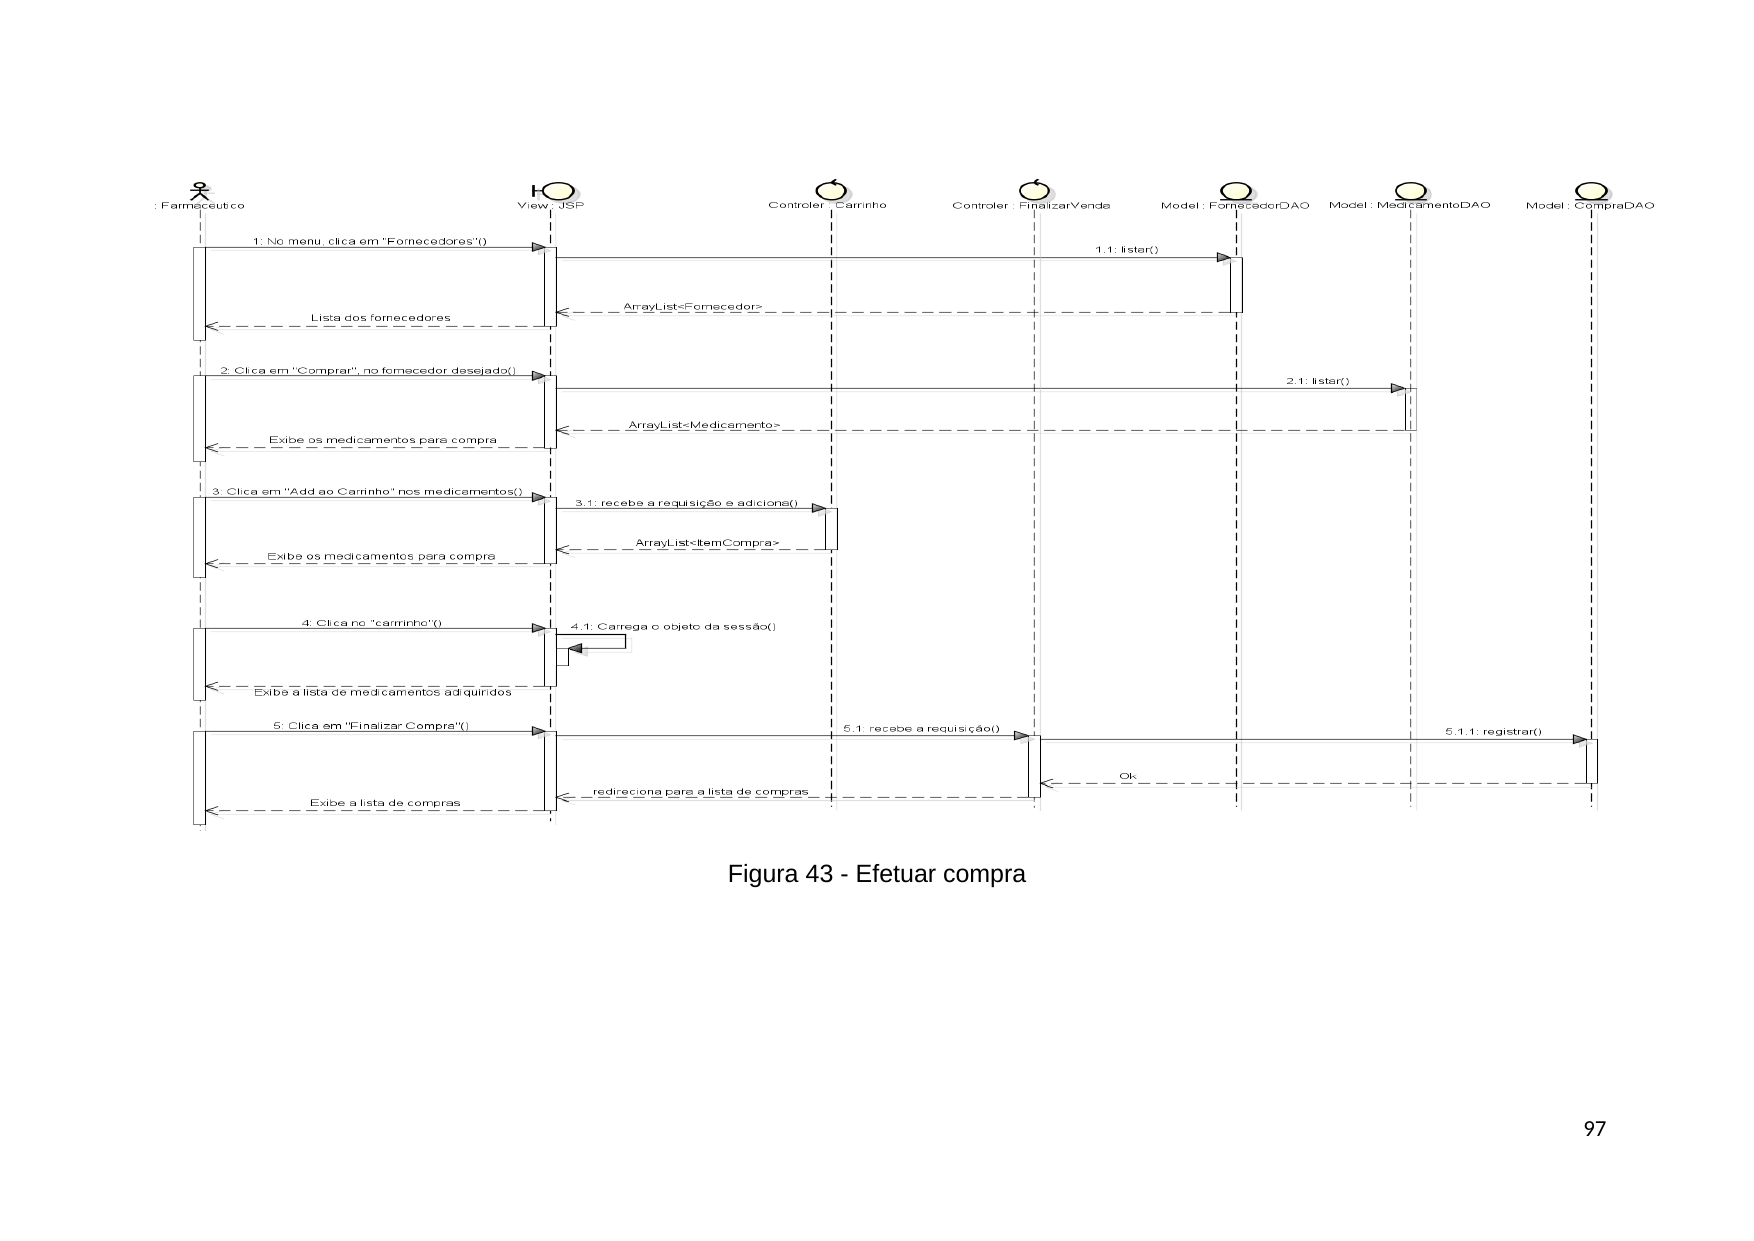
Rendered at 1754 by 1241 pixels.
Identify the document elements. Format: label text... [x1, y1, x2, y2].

text Figura 43 - Efetuar compra [148, 859, 1606, 888]
picture [147, 177, 1658, 831]
